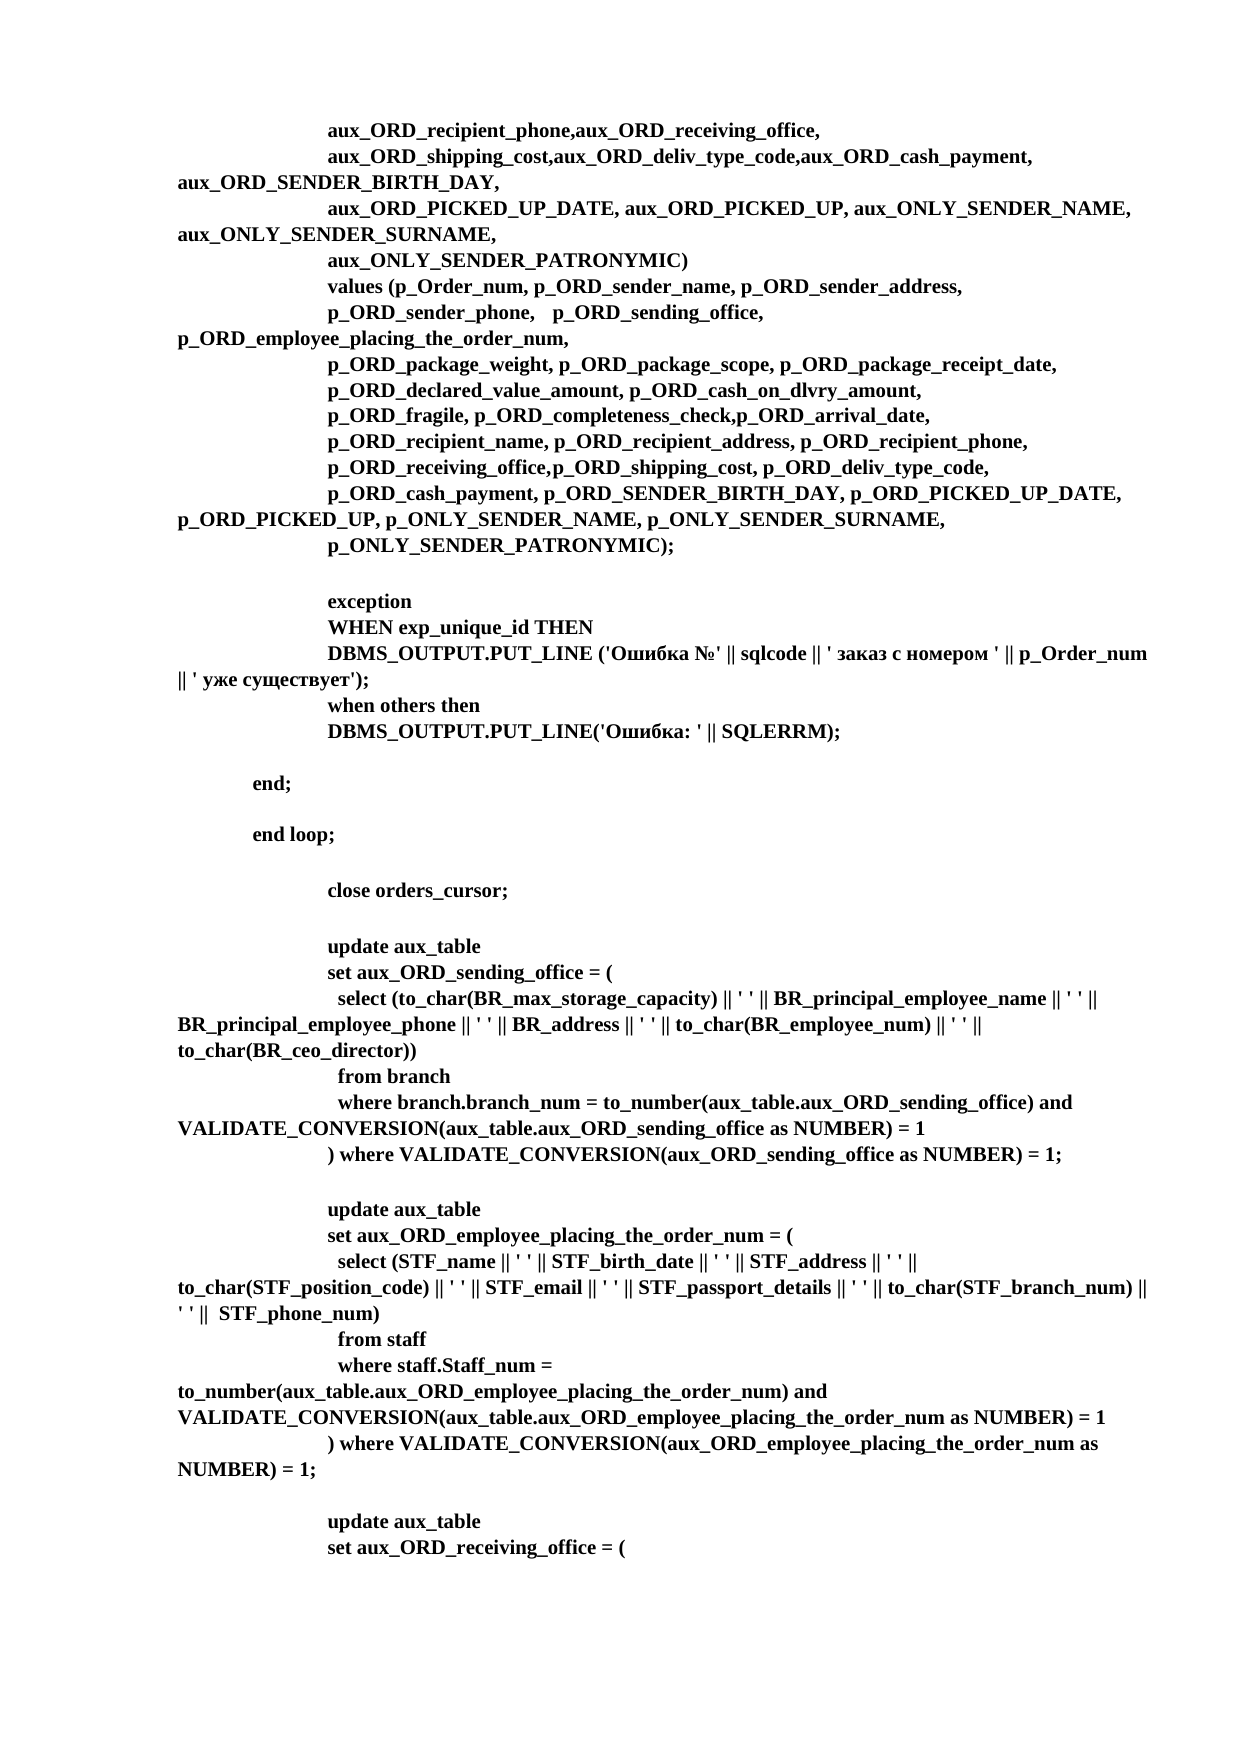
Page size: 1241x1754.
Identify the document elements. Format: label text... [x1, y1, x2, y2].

text p_ORD_declared_value_amount, p_ORD_cash_on_dlvry_amount, [177, 377, 1152, 402]
text where branch.branch_num = to_number(aux_table.aux_ORD_sending_office) and VALIDATE_CONVERSION(aux_table.aux_ORD_sending_office as NUMBER) = 1 [177, 1090, 1152, 1140]
text p_ORD_sender_phone, p_ORD_sending_office, p_ORD_employee_placing_the_order_num, [177, 300, 1152, 350]
text aux_ONLY_SENDER_PATRONYMIC) [177, 248, 1152, 272]
text aux_ORD_PICKED_UP_DATE, aux_ORD_PICKED_UP, aux_ONLY_SENDER_NAME, aux_ONLY_SENDER_SURNAME, [177, 196, 1152, 246]
text where staff.Staff_num = to_number(aux_table.aux_ORD_employee_placing_the_order_num) and VALIDATE_CONVERSION(aux_table.aux_ORD_employee_placing_the_order_num as NUMBER) = 1 [177, 1353, 1152, 1429]
text WHEN exp_unique_id THEN [177, 615, 1152, 639]
text close orders_cursor; [177, 878, 1152, 902]
text when others then [177, 693, 1152, 717]
text update aux_table [177, 934, 1152, 958]
text p_ORD_recipient_name, p_ORD_recipient_address, p_ORD_recipient_phone, [177, 429, 1152, 453]
text set aux_ORD_sending_office = ( [177, 960, 1152, 984]
text exception [177, 589, 1152, 613]
text select (STF_name || ' ' || STF_birth_date || ' ' || STF_address || ' ' || to_char(STF_position_code) || ' ' || STF_email || ' ' || STF_passport_details || ' ' || to_char(STF_branch_num) || ' ' || STF_phone_num) [177, 1249, 1152, 1325]
text update aux_table [177, 1197, 1152, 1221]
text p_ONLY_SENDER_PATRONYMIC); [177, 533, 1152, 557]
text aux_ORD_shipping_cost,aux_ORD_deliv_type_code,aux_ORD_cash_payment, aux_ORD_SENDER_BIRTH_DAY, [177, 144, 1152, 194]
text values (p_Order_num, p_ORD_sender_name, p_ORD_sender_address, [177, 274, 1152, 298]
text select (to_char(BR_max_storage_capacity) || ' ' || BR_principal_employee_name || ' ' || BR_principal_employee_phone || ' ' || BR_address || ' ' || to_char(BR_employee_num) || ' ' || to_char(BR_ceo_director)) [177, 986, 1152, 1062]
text aux_ORD_recipient_phone,aux_ORD_receiving_office, [177, 118, 1152, 142]
text from staff [177, 1327, 1152, 1351]
text update aux_table [177, 1509, 1152, 1533]
text end; [177, 771, 1152, 794]
text DBMS_OUTPUT.PUT_LINE ('Ошибка №' || sqlcode || ' заказ с номером ' || p_Order_num || ' уже существует'); [177, 641, 1152, 691]
text ) where VALIDATE_CONVERSION(aux_ORD_employee_placing_the_order_num as NUMBER) = 1; [177, 1431, 1152, 1481]
text p_ORD_package_weight, p_ORD_package_scope, p_ORD_package_receipt_date, [177, 352, 1152, 376]
text ) where VALIDATE_CONVERSION(aux_ORD_sending_office as NUMBER) = 1; [177, 1142, 1152, 1166]
text DBMS_OUTPUT.PUT_LINE('Ошибка: ' || SQLERRM); [177, 719, 1152, 743]
text set aux_ORD_receiving_office = ( [177, 1534, 1152, 1559]
text end loop; [177, 822, 1152, 846]
text p_ORD_fragile, p_ORD_completeness_check,p_ORD_arrival_date, [177, 403, 1152, 427]
text p_ORD_receiving_office, p_ORD_shipping_cost, p_ORD_deliv_type_code, [177, 455, 1152, 479]
text set aux_ORD_employee_placing_the_order_num = ( [177, 1223, 1152, 1247]
text from branch [177, 1064, 1152, 1088]
text p_ORD_cash_payment, p_ORD_SENDER_BIRTH_DAY, p_ORD_PICKED_UP_DATE, p_ORD_PICKED_UP, p_ONLY_SENDER_NAME, p_ONLY_SENDER_SURNAME, [177, 481, 1152, 531]
